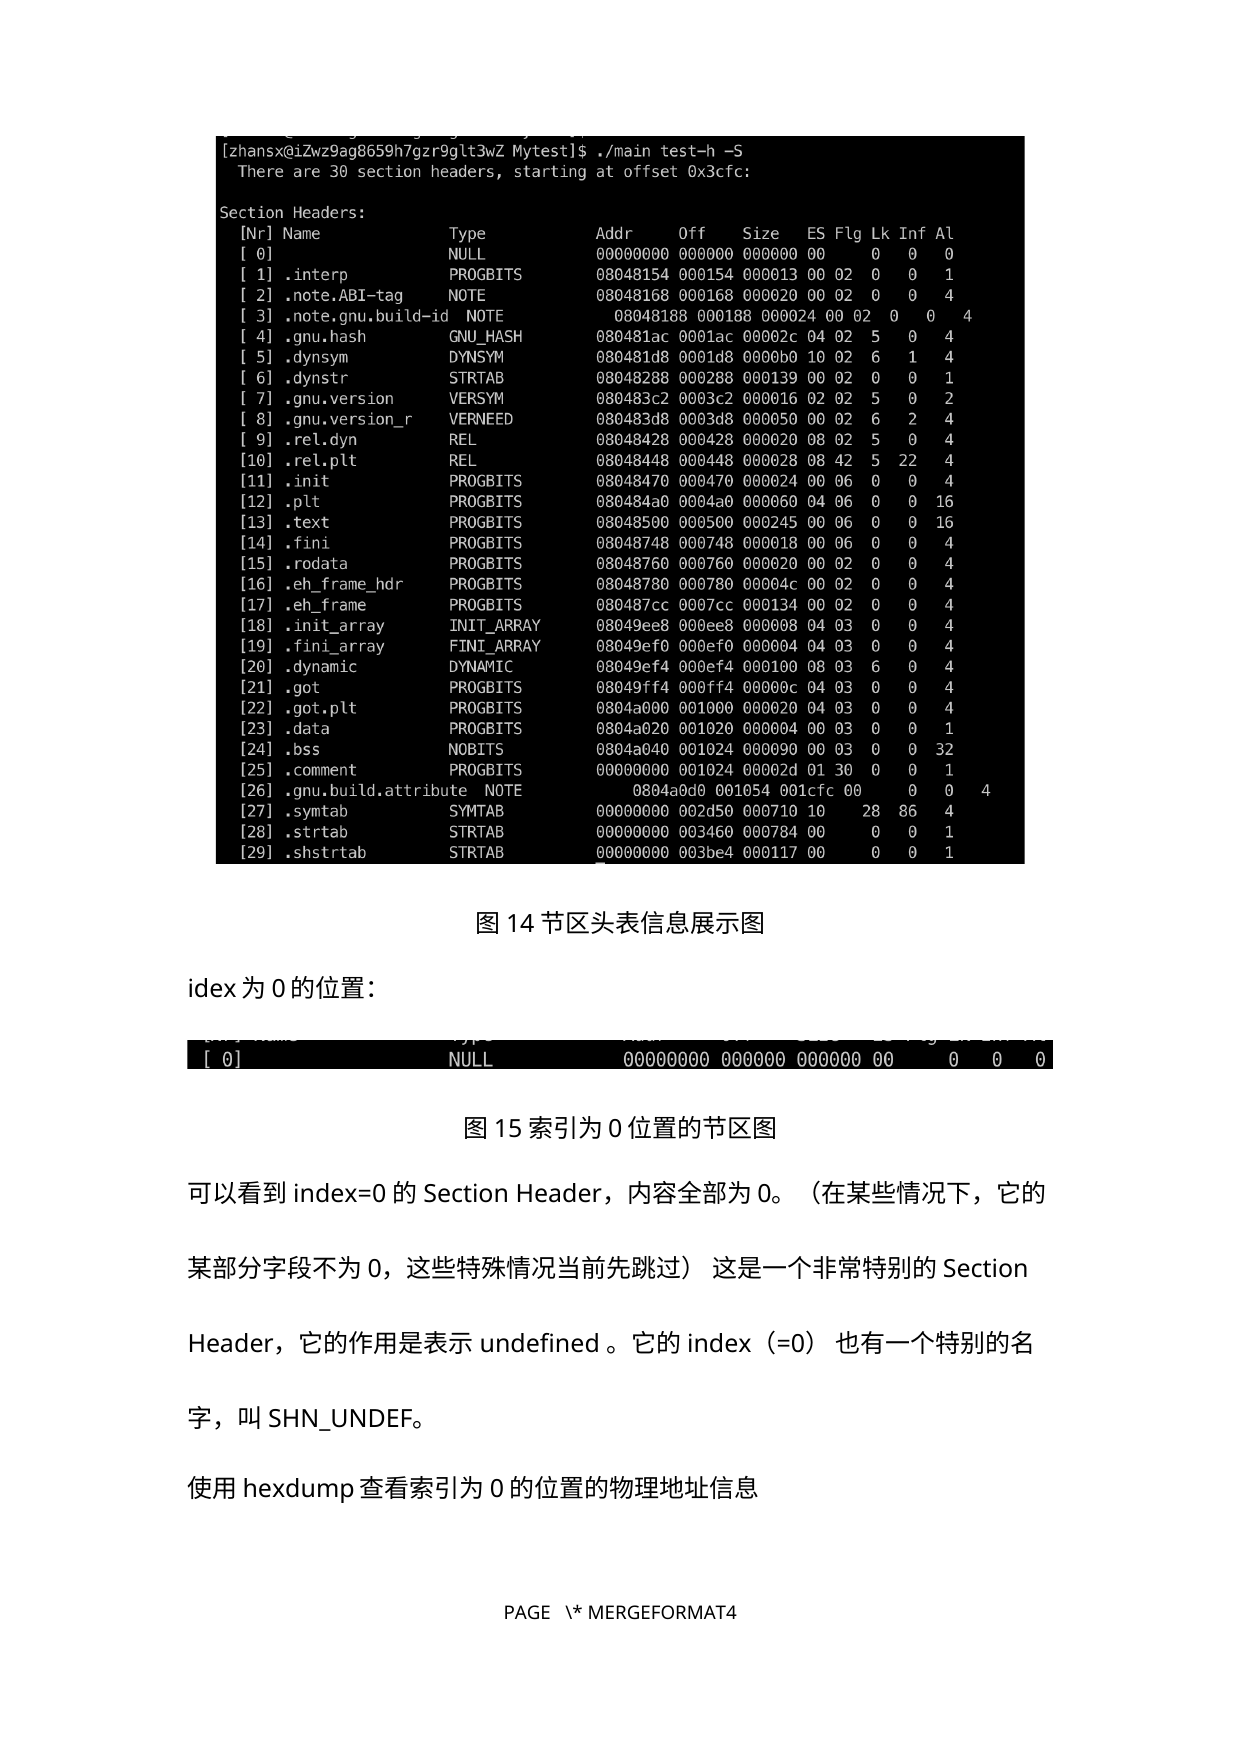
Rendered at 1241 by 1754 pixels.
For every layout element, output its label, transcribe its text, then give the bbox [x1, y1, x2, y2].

text idex为0的位置： [187, 954, 1053, 1019]
text 使用hexdump查看索引为0的位置的物理地址信息 [187, 1454, 1053, 1519]
picture [215, 136, 1025, 864]
text 可以看到 index=0 的 Section Header，内容全部为0。（在某些情况下，它的某部分字段不为0，这些特殊情况当前先跳过） 这是一个非常特别的 Section Header，它的作用是表示 undefined 。它的 index（=0） 也有一个特别的名字，叫 SHN_UNDEF。 [187, 1159, 1053, 1449]
picture [187, 1040, 1053, 1069]
text 图 14 节区头表信息展示图 [187, 889, 1053, 954]
text 图 15 索引为0位置的节区图 [187, 1094, 1053, 1159]
